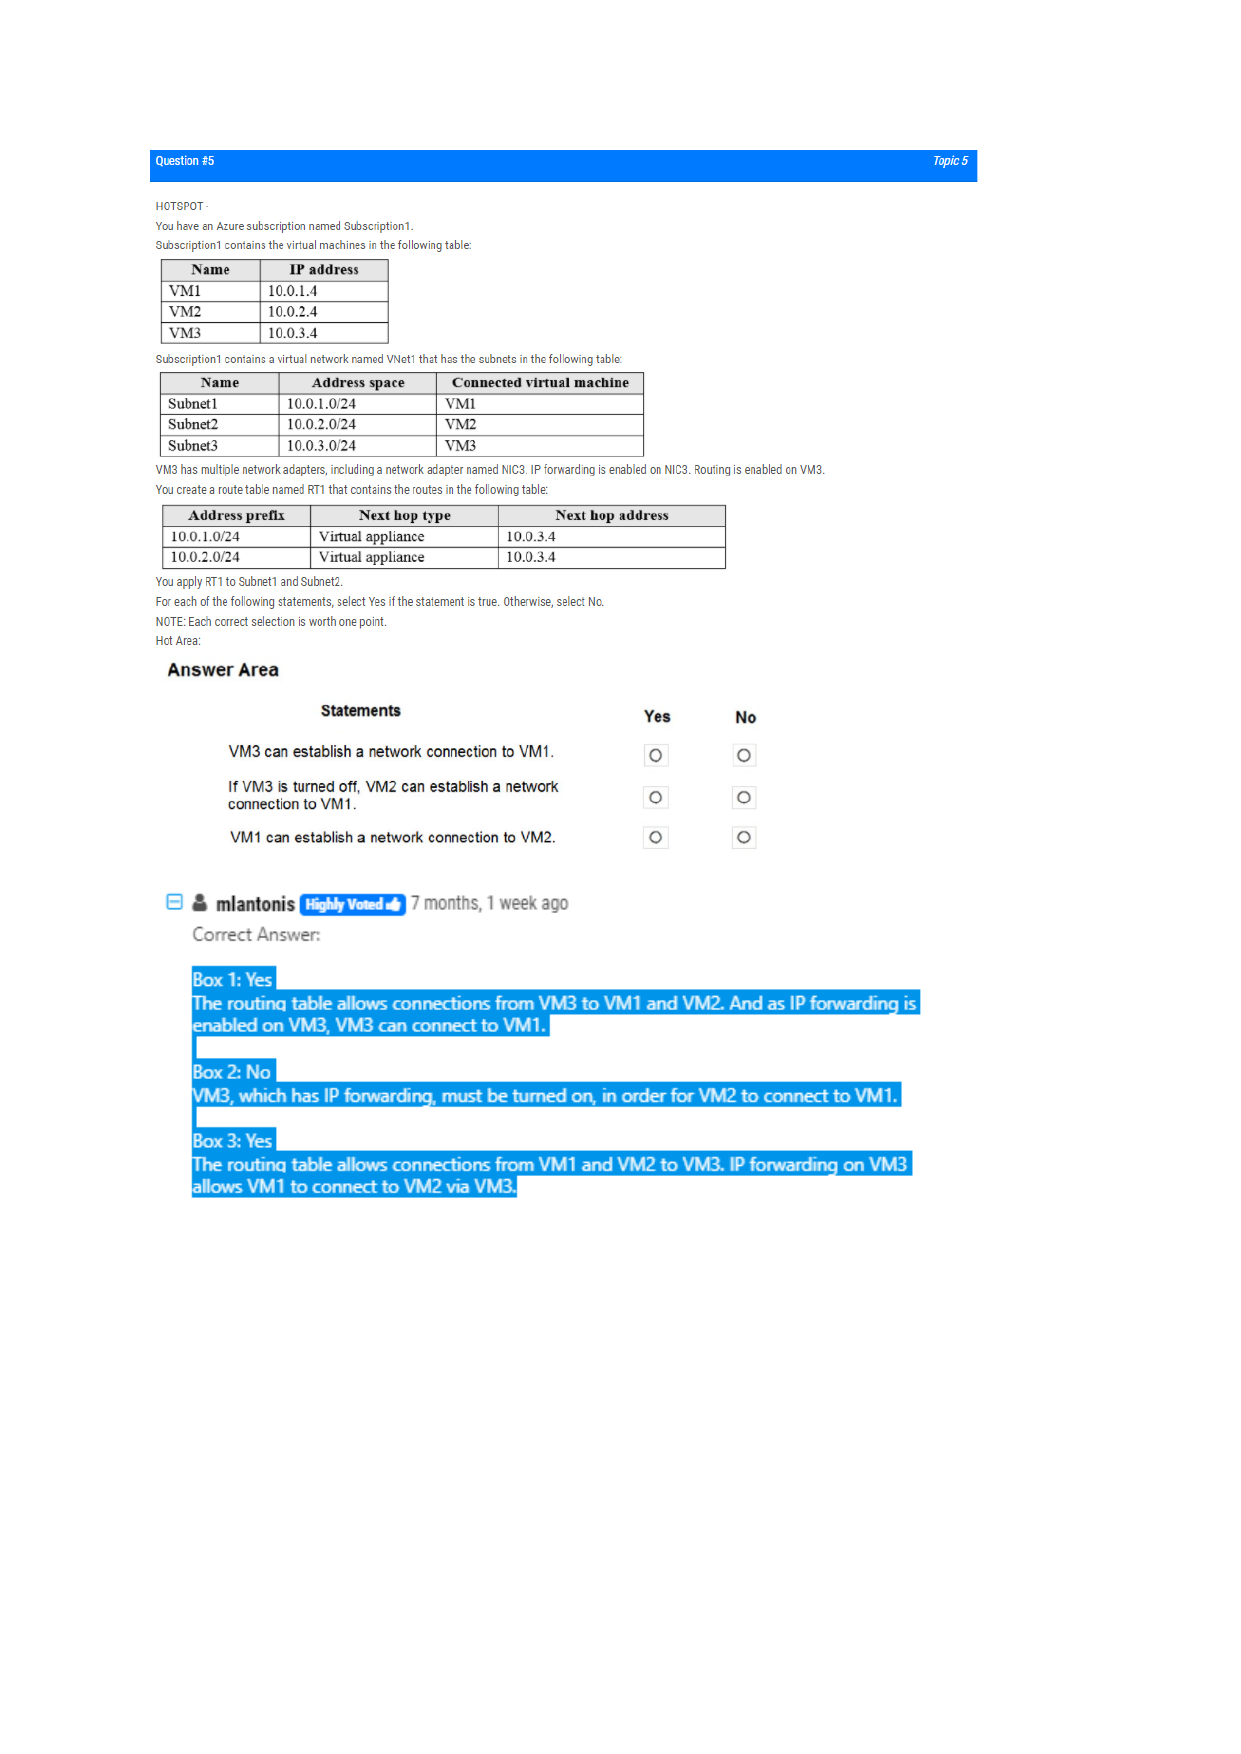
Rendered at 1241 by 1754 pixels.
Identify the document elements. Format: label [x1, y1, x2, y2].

picture [150, 150, 978, 859]
picture [150, 877, 944, 1201]
